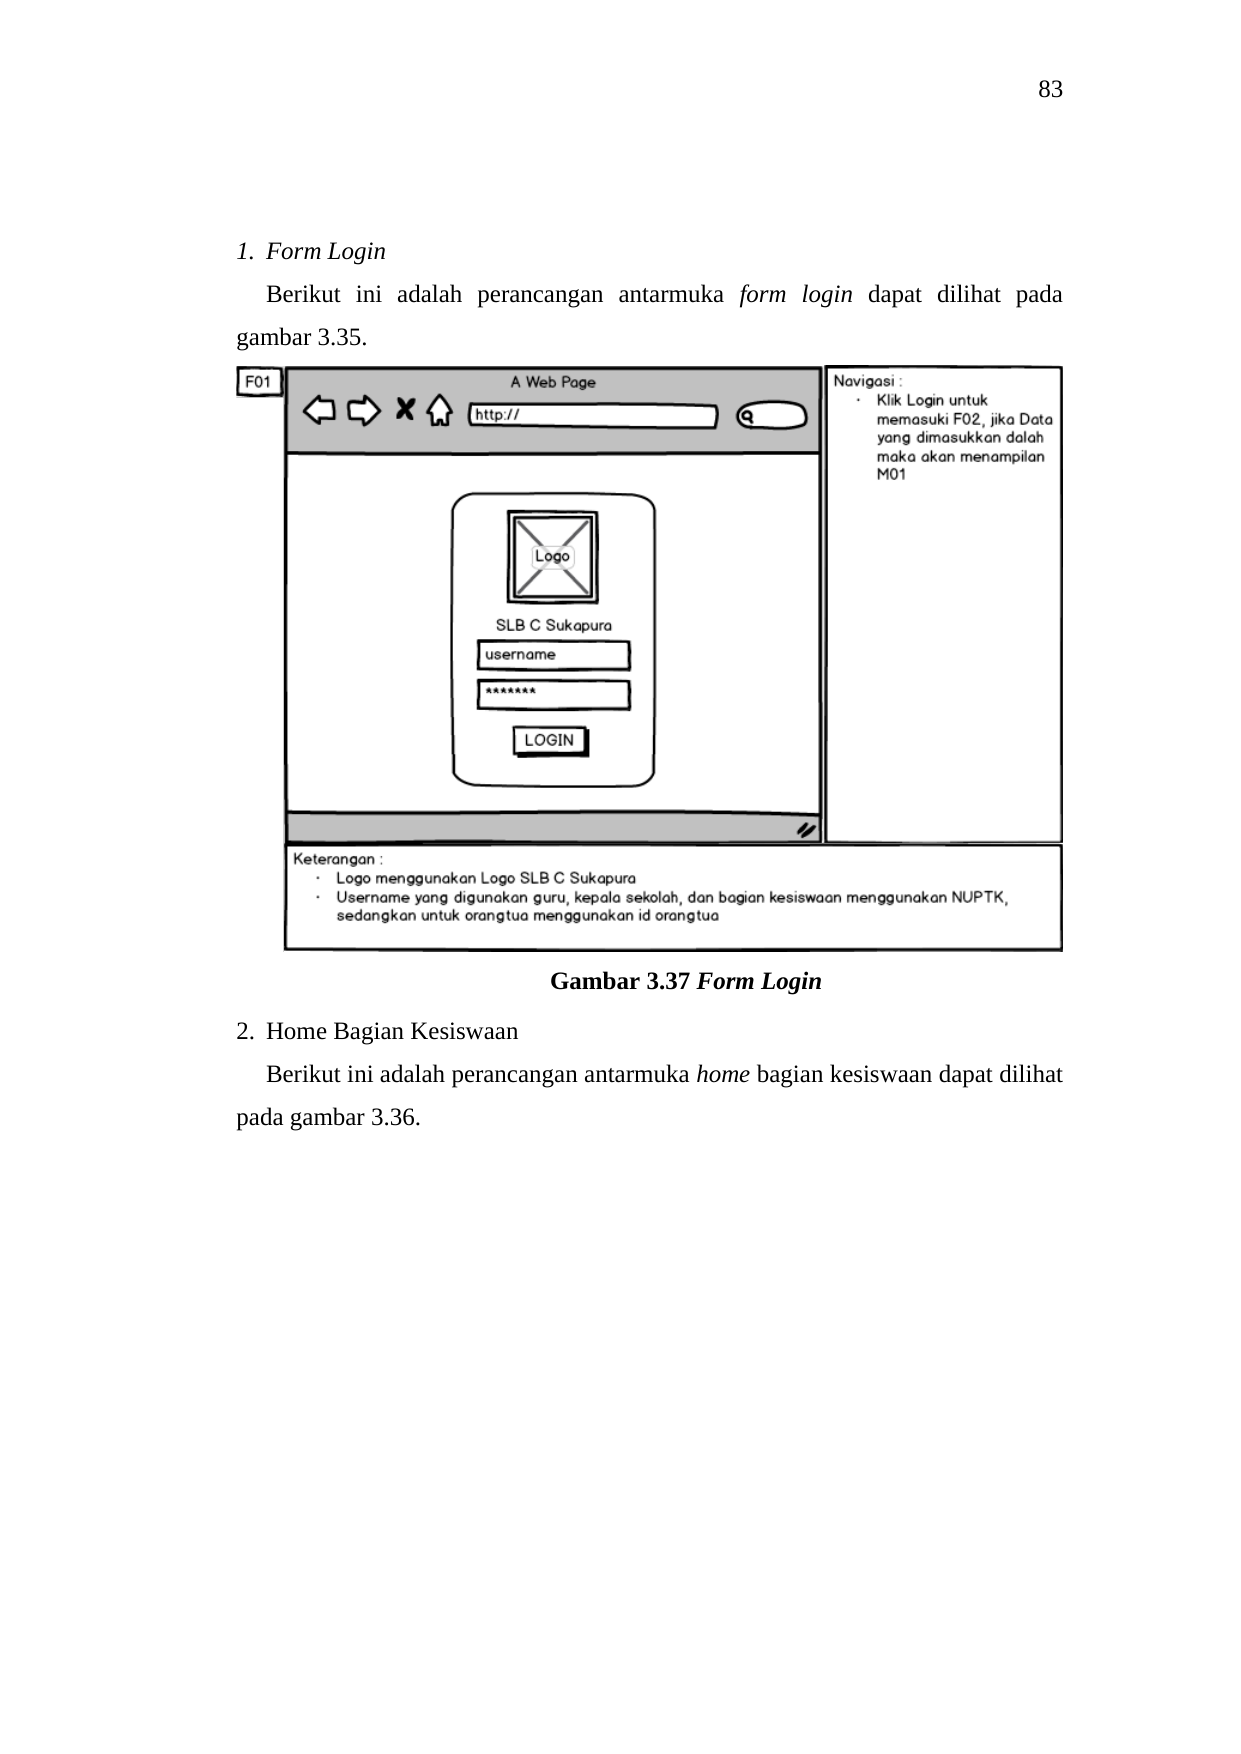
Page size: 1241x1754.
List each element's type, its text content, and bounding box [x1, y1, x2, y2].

list Home Bagian Kesiswaan [236, 1016, 1063, 1044]
text Berikut ini adalah perancangan antarmuka home bagian kesiswaan dapat dilihat pada gambar 3.36. [236, 1059, 1063, 1131]
picture [236, 365, 1063, 952]
list Berikut ini adalah perancangan antarmuka form login dapat dilihat pada gambar 3.35. [236, 279, 1063, 351]
list Form Login [236, 236, 1063, 265]
